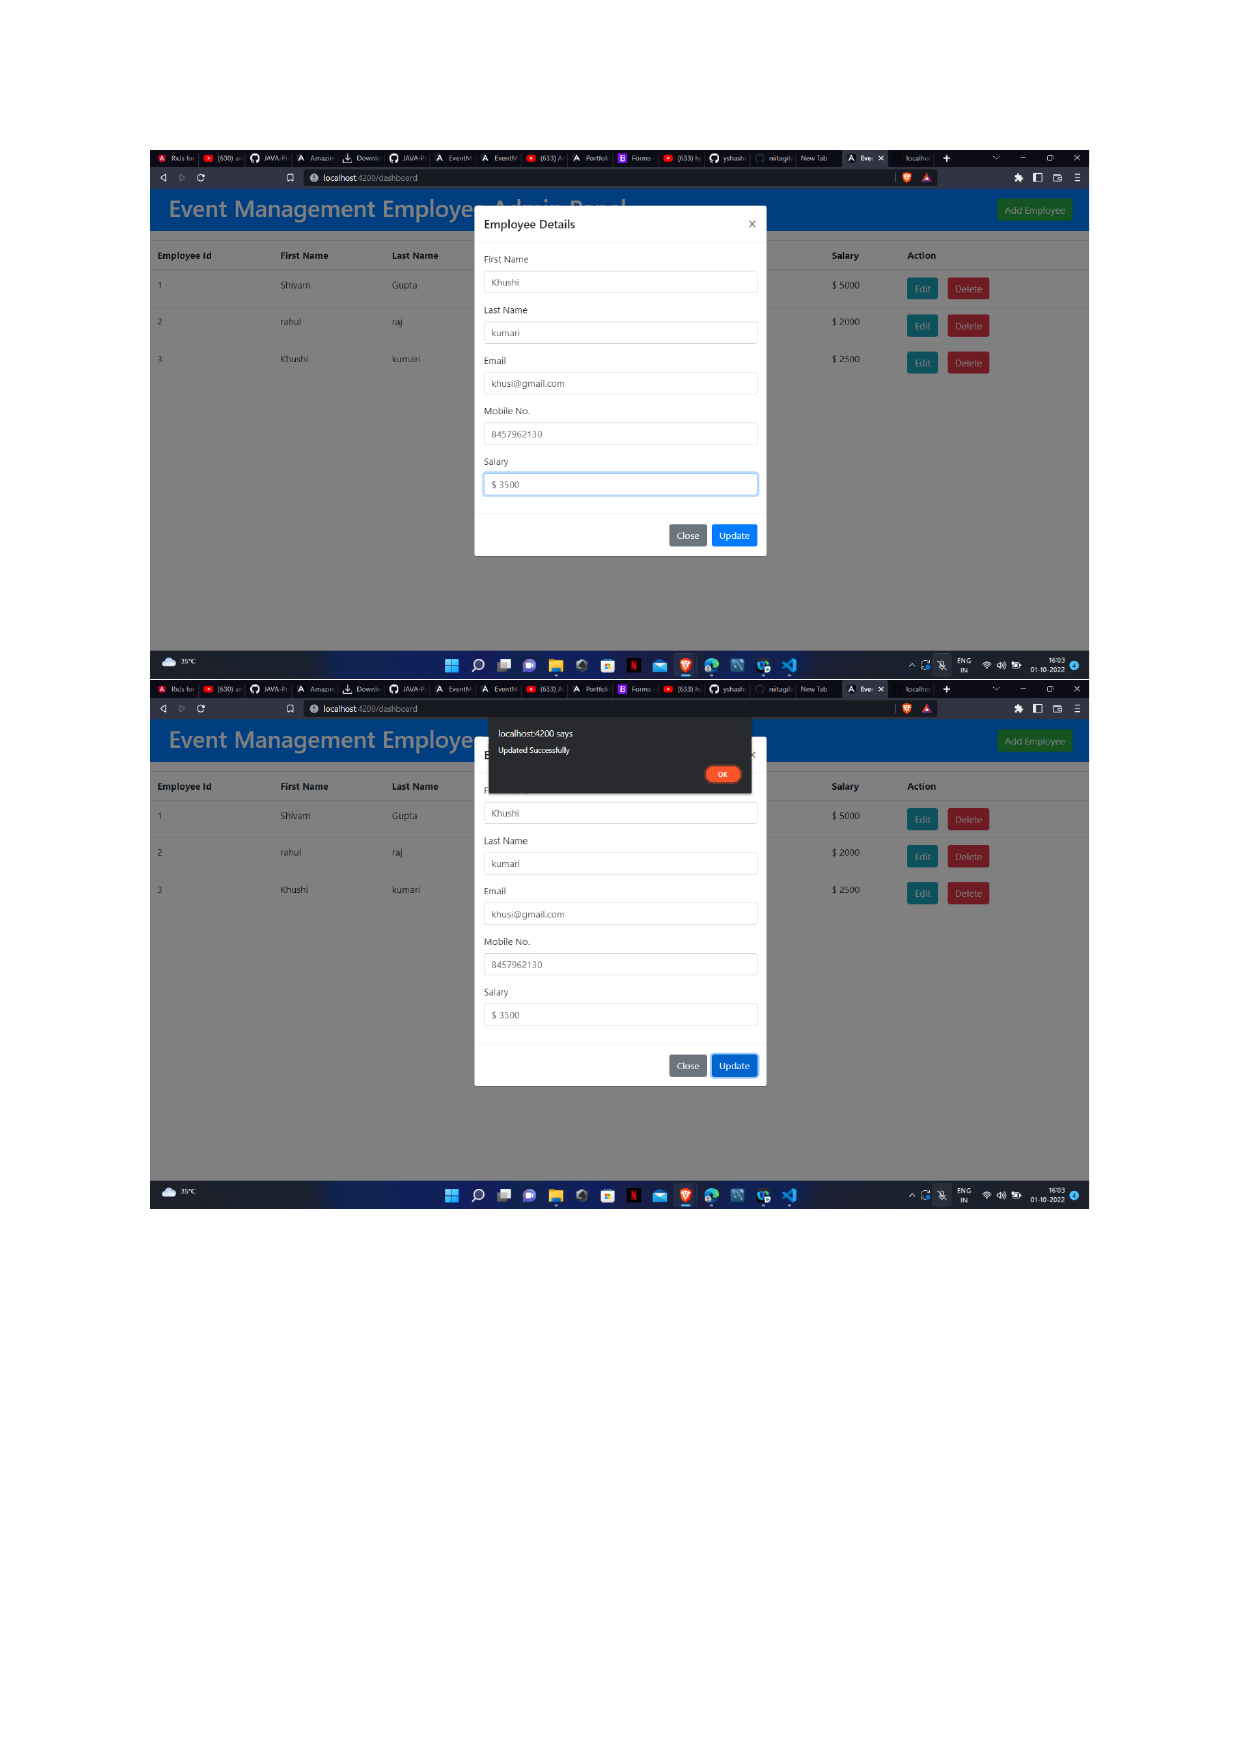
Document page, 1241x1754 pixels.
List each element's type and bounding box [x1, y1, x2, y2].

picture [150, 680, 1090, 1209]
picture [150, 150, 1090, 679]
